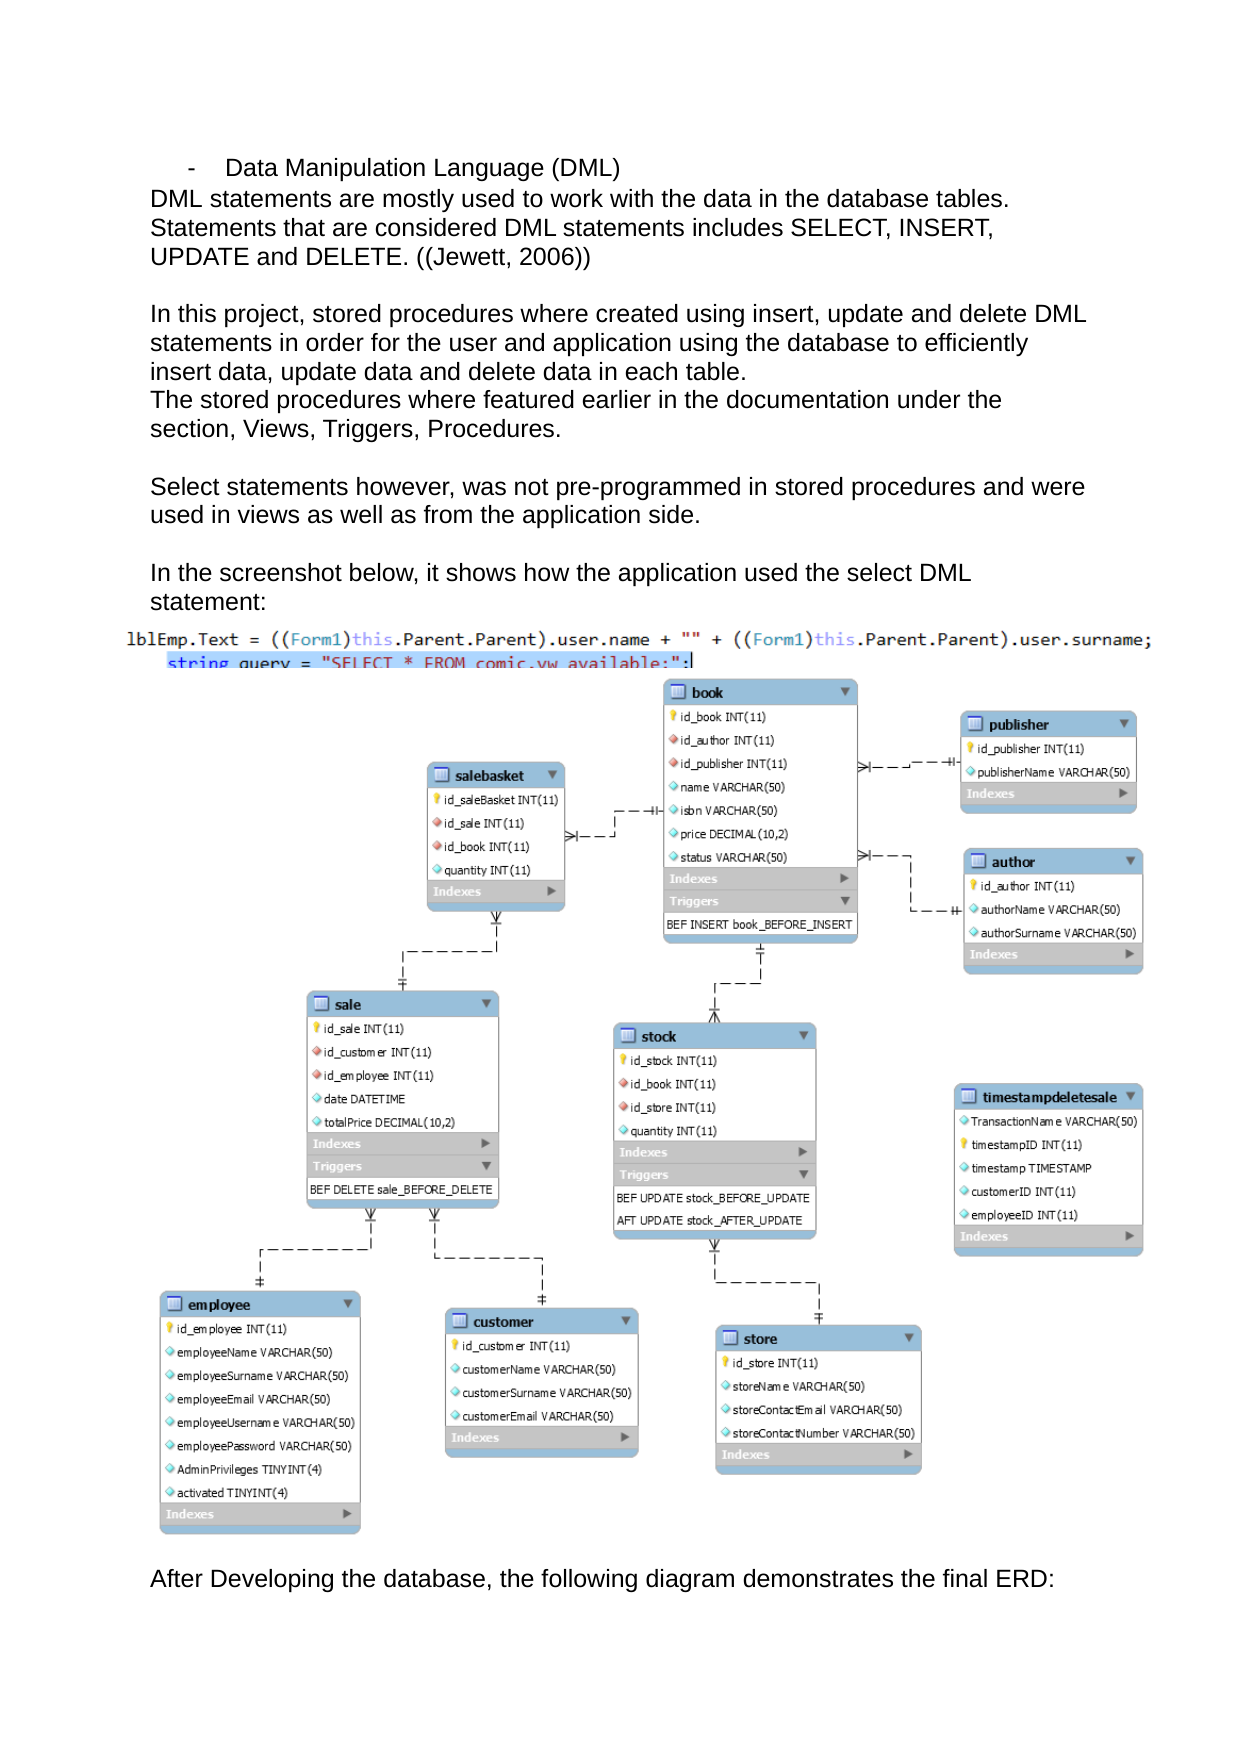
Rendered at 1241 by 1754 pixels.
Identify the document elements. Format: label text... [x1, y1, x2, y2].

text Select statements however, was not pre-programmed in stored procedures and were used in views as well as from the application side. [150, 472, 1090, 529]
text In the screenshot below, it shows how the application used the select DML statement: [150, 558, 1090, 615]
picture [114, 619, 1177, 1541]
text DML statements are mostly used to work with the data in the database tables. [150, 184, 1090, 213]
text Statements that are considered DML statements includes SELECT, INSERT, UPDATE and DELETE. ((Jewett, 2006)) [150, 213, 1090, 270]
text The stored procedures where featured earlier in the documentation under the section, Views, Triggers, Procedures. [150, 385, 1090, 443]
text In this project, stored procedures where created using insert, update and delete DML statements in order for the user and application using the database to efficiently insert data, update data and delete data in each table. [150, 299, 1090, 385]
list Data Manipulation Language (DML) [187, 150, 1090, 184]
text After Developing the database, the following diagram demonstrates the final ERD: [150, 1541, 1090, 1593]
